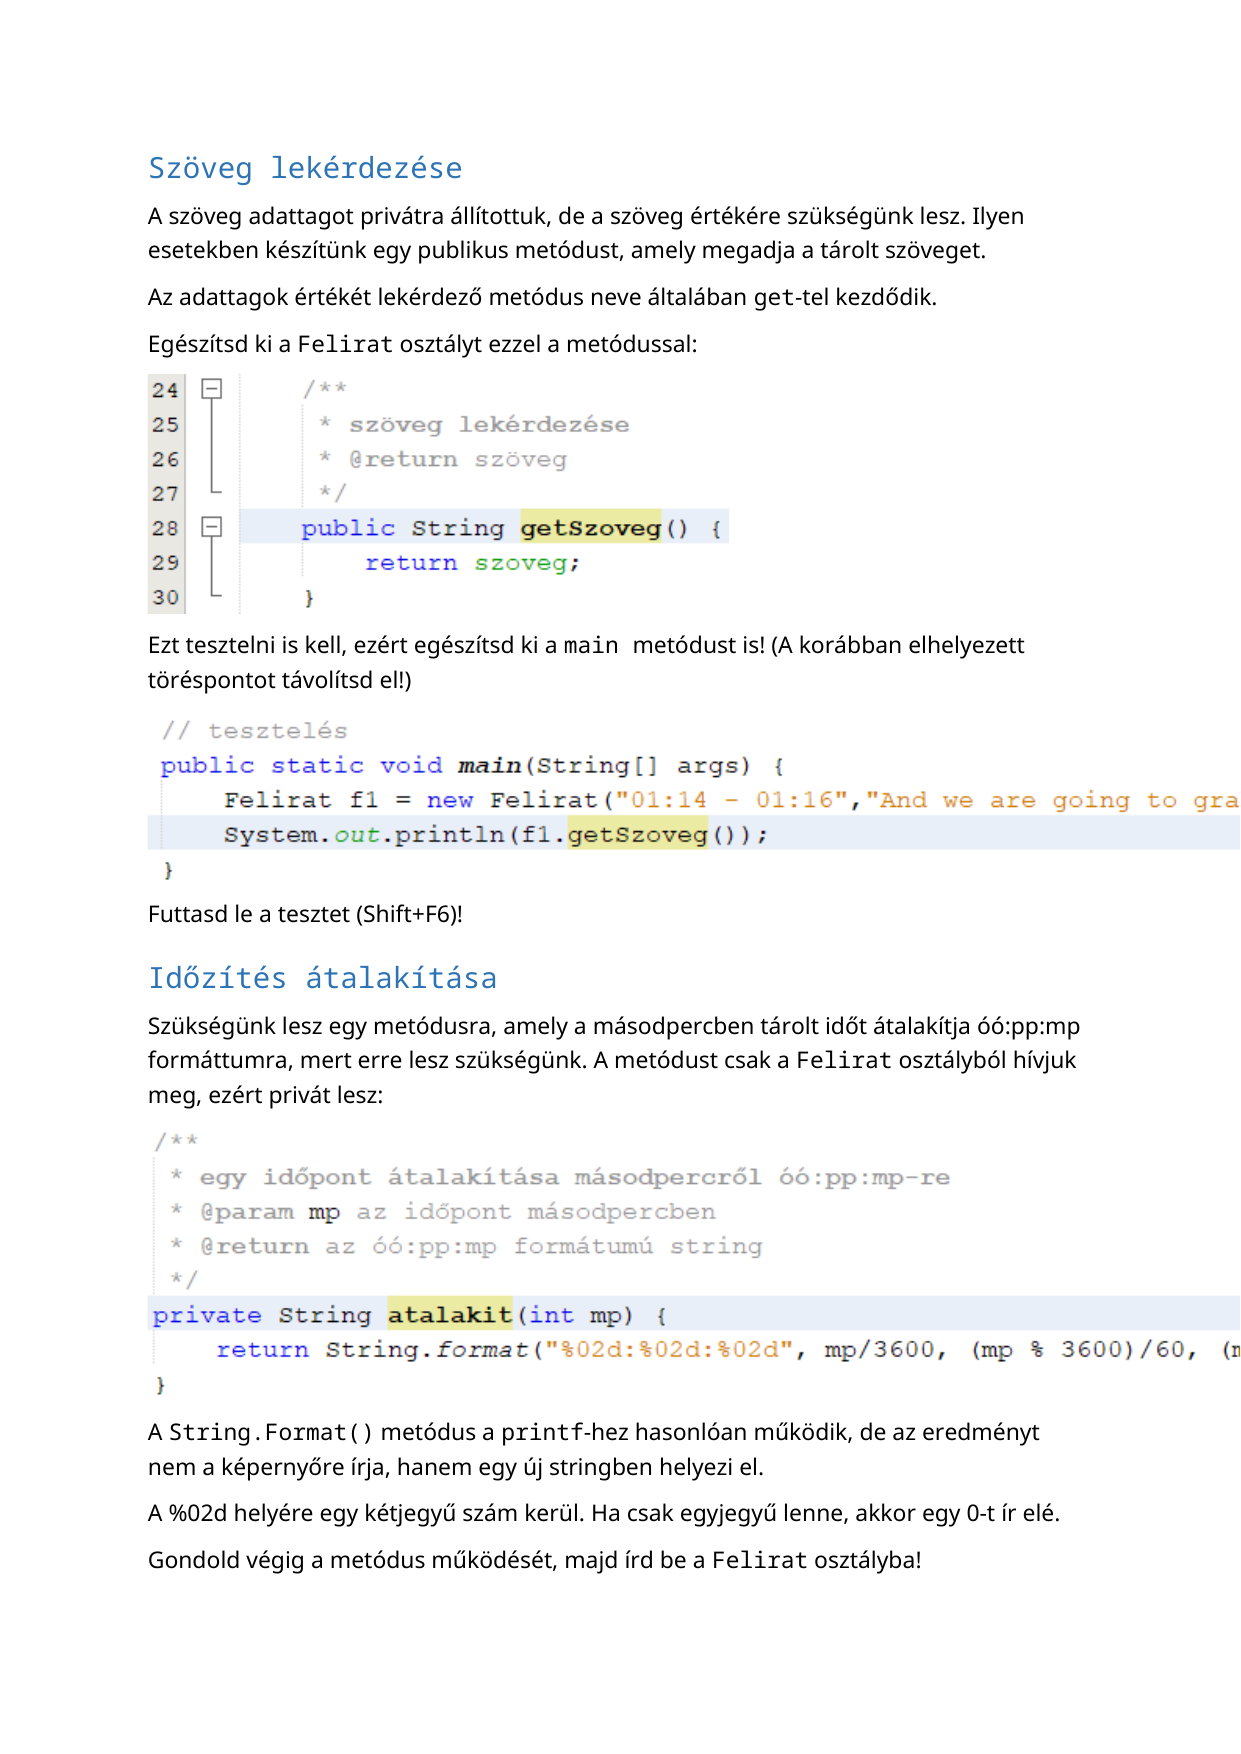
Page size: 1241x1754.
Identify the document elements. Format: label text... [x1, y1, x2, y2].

picture [147, 710, 1241, 883]
text Egészítsd ki a Felirat osztályt ezzel a metódussal: [148, 328, 1093, 359]
text Futtasd le a tesztet (Shift+F6)! [148, 898, 1093, 929]
picture [147, 1125, 1241, 1401]
subtitle Időzítés átalakítása [148, 958, 1093, 997]
subtitle Szöveg lekérdezése [148, 148, 1093, 187]
text A String.Format() metódus a printf-hez hasonlóan működik, de az eredményt nem a képernyőre írja, hanem egy új stringben helyezi el. [148, 1416, 1093, 1482]
text A %02d helyére egy kétjegyű szám kerül. Ha csak egyjegyű lenne, akkor egy 0-t ír elé. [148, 1497, 1093, 1528]
text Szükségünk lesz egy metódusra, amely a másodpercben tárolt időt átalakítja óó:pp:mp formáttumra, mert erre lesz szükségünk. A metódust csak a Felirat osztályból hívjuk meg, ezért privát lesz: [148, 1010, 1093, 1110]
text Az adattagok értékét lekérdező metódus neve általában get-tel kezdődik. [148, 281, 1093, 312]
text Ezt tesztelni is kell, ezért egészítsd ki a main metódust is! (A korábban elhelyezett töréspontot távolítsd el!) [148, 629, 1093, 695]
text Gondold végig a metódus működését, majd írd be a Felirat osztályba! [148, 1544, 1093, 1575]
text A szöveg adattagot privátra állítottuk, de a szöveg értékére szükségünk lesz. Ilyen esetekben készítünk egy publikus metódust, amely megadja a tárolt szöveget. [148, 200, 1093, 265]
picture [147, 374, 729, 614]
